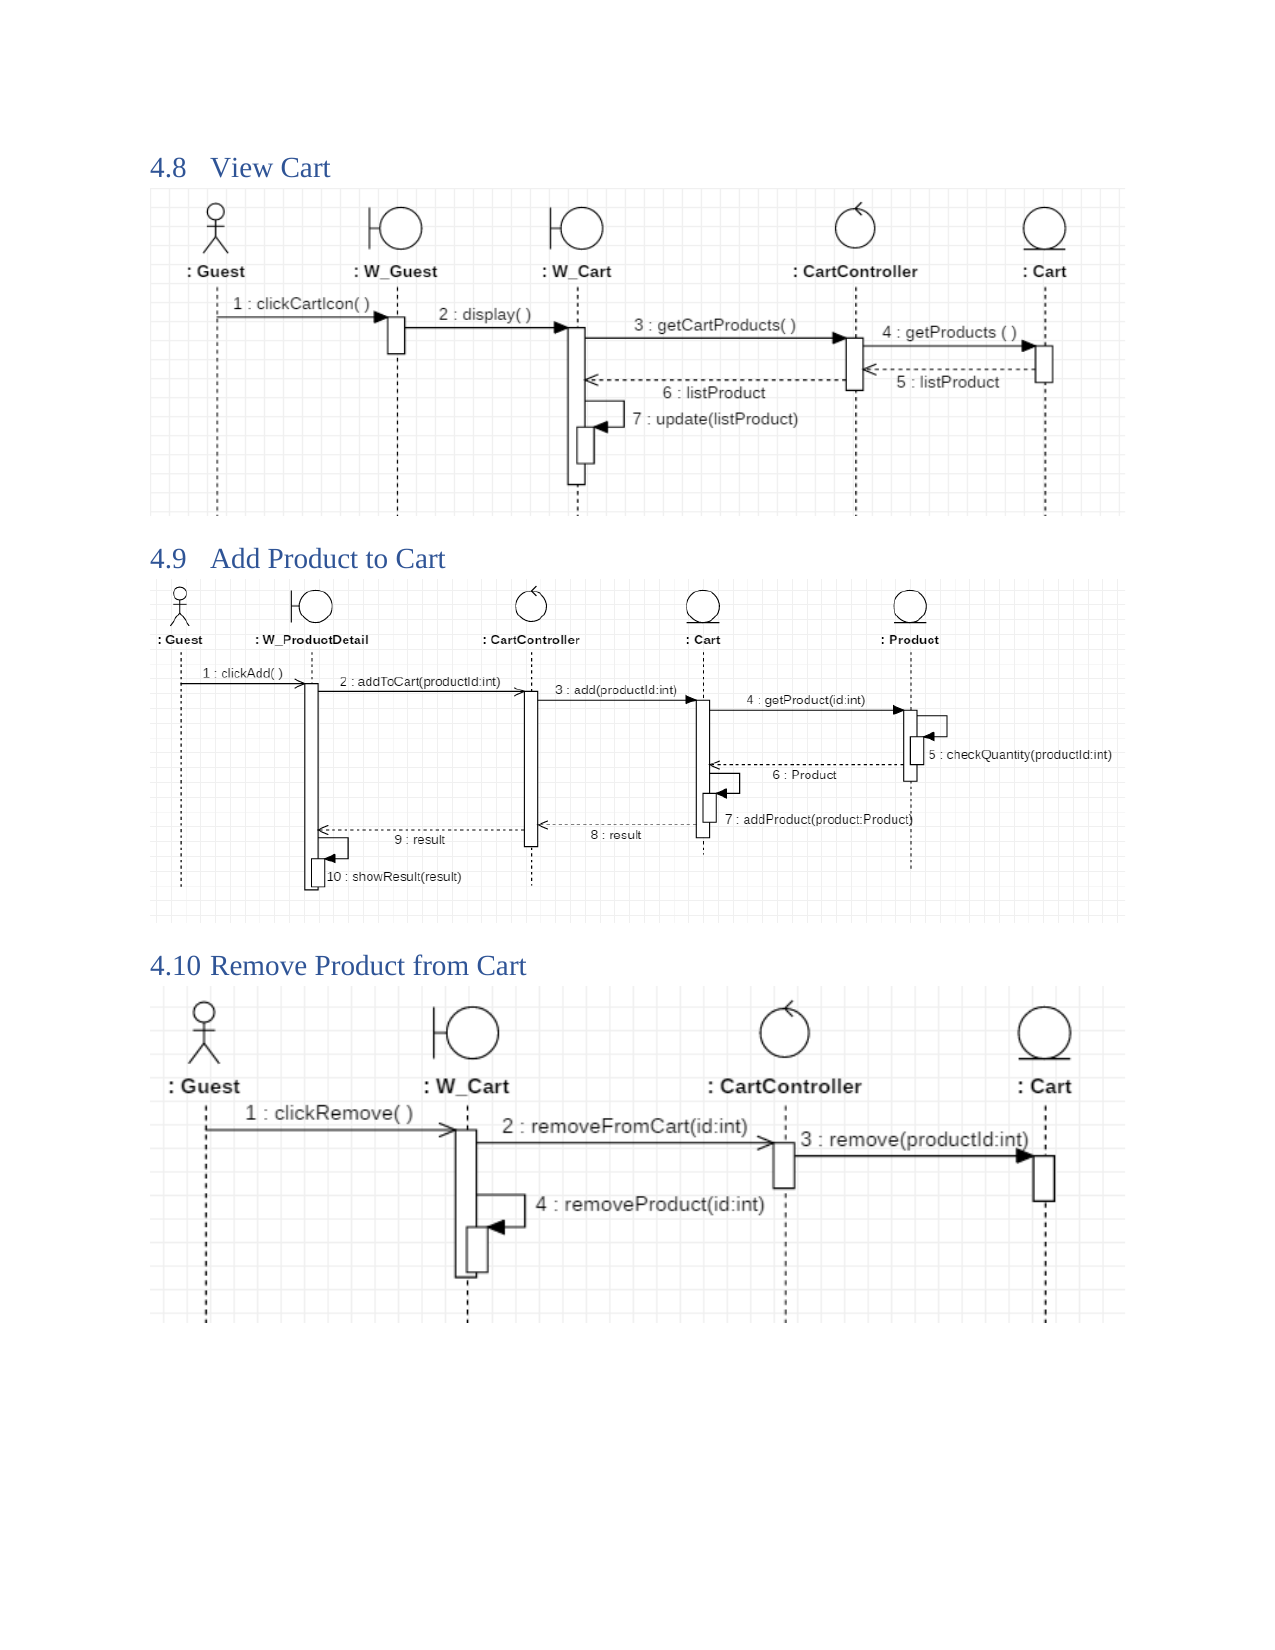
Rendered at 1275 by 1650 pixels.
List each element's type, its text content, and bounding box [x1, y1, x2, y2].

subtitle Remove Product from Cart [150, 948, 1125, 981]
picture [150, 986, 1125, 1323]
subtitle View Cart [150, 150, 1125, 183]
picture [150, 188, 1125, 516]
subtitle Add Product to Cart [150, 541, 1125, 574]
picture [150, 579, 1125, 923]
